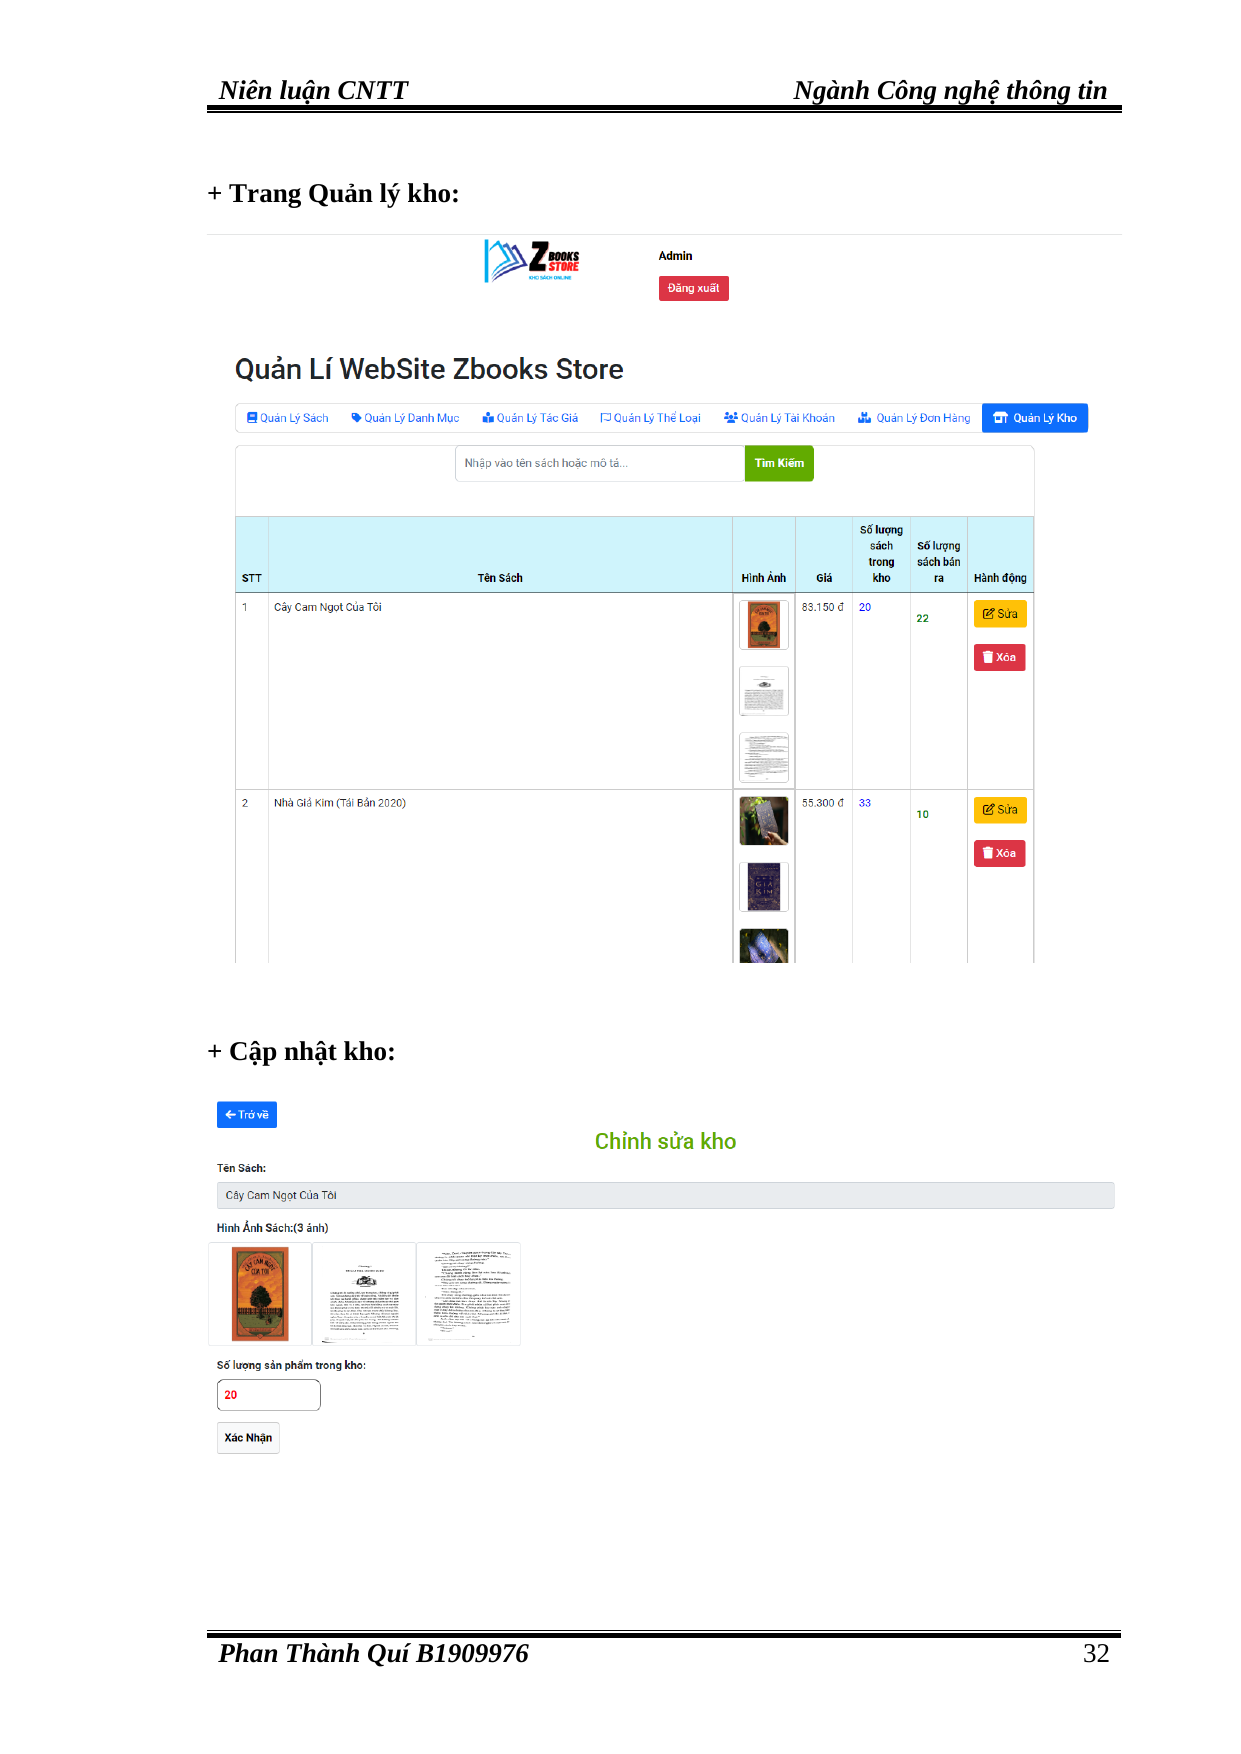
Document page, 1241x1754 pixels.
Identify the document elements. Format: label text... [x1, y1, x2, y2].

text + Trang Quản lý kho: [207, 177, 1122, 208]
picture [206, 1085, 1123, 1467]
text + Cập nhật kho: [207, 1035, 1122, 1067]
picture [206, 231, 1123, 963]
